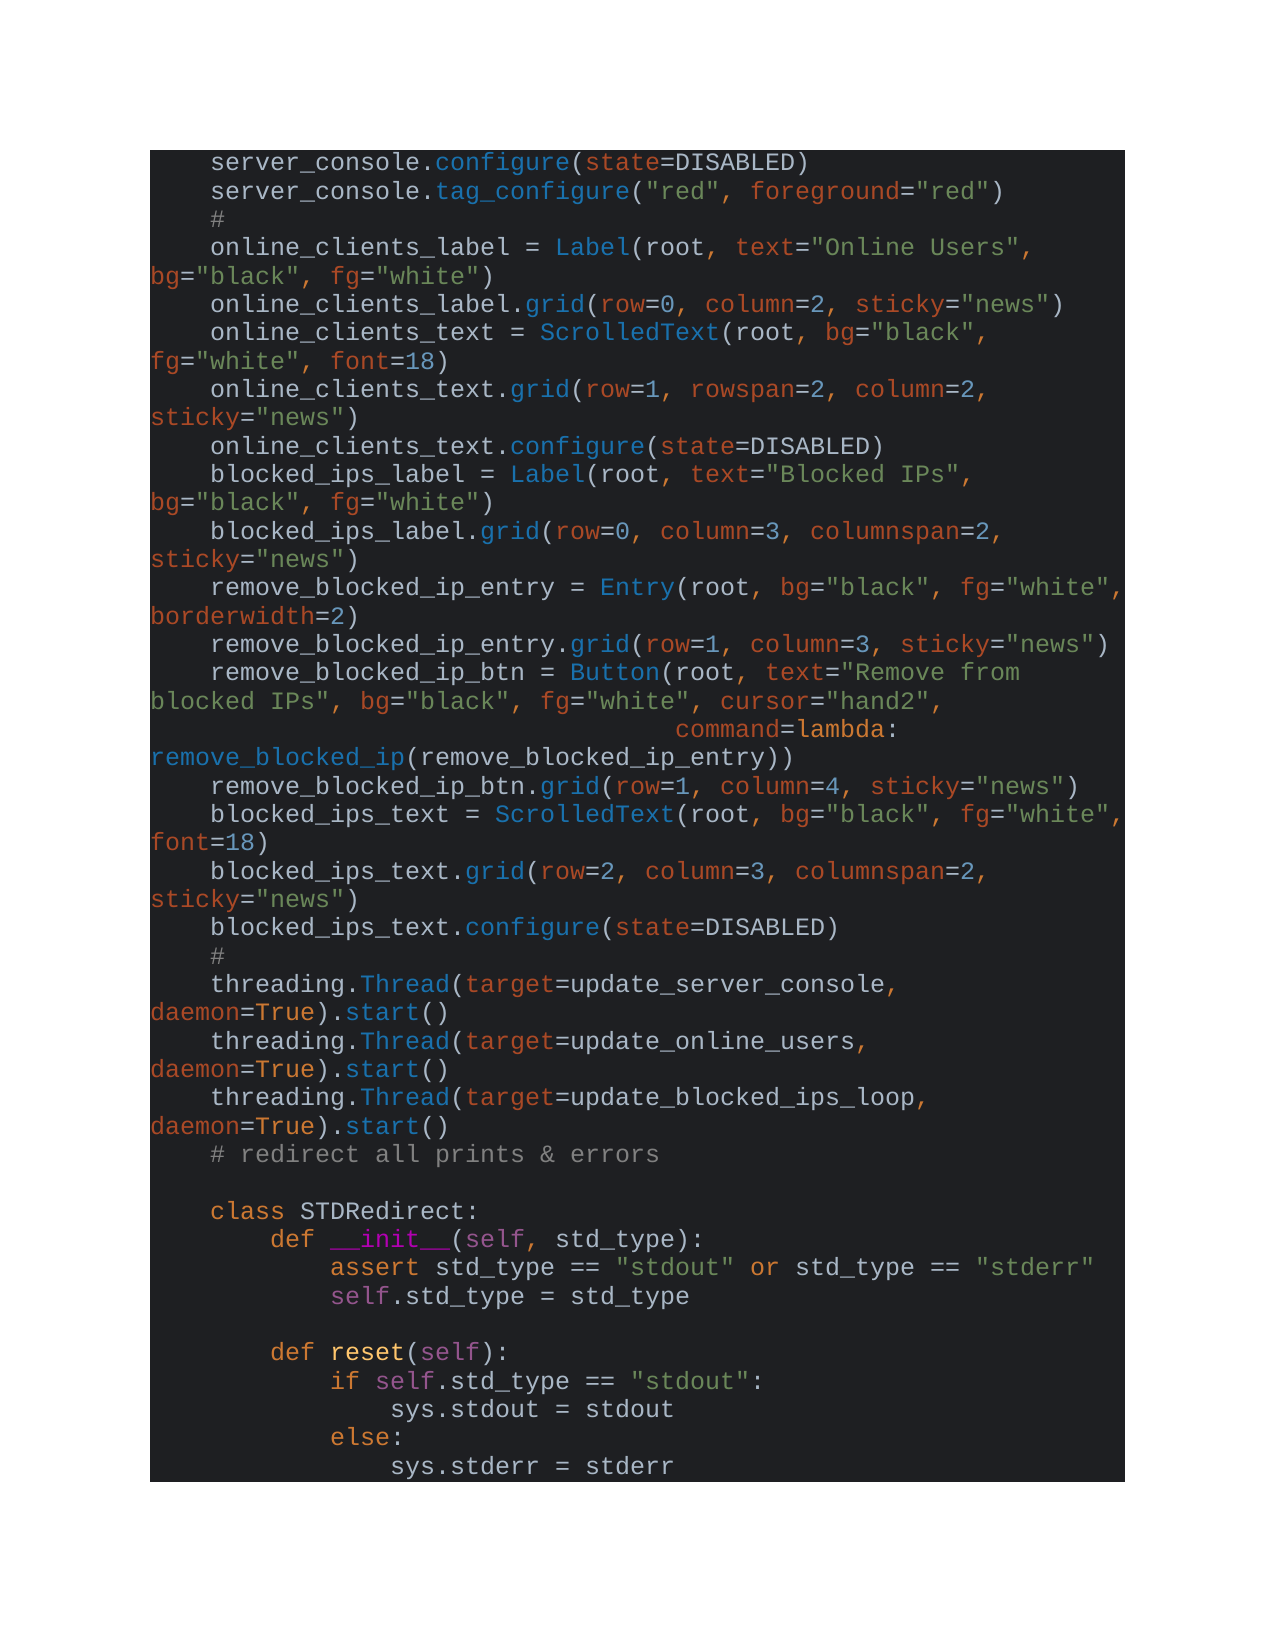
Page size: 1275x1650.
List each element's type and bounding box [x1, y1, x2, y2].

text [150, 150, 1125, 1482]
